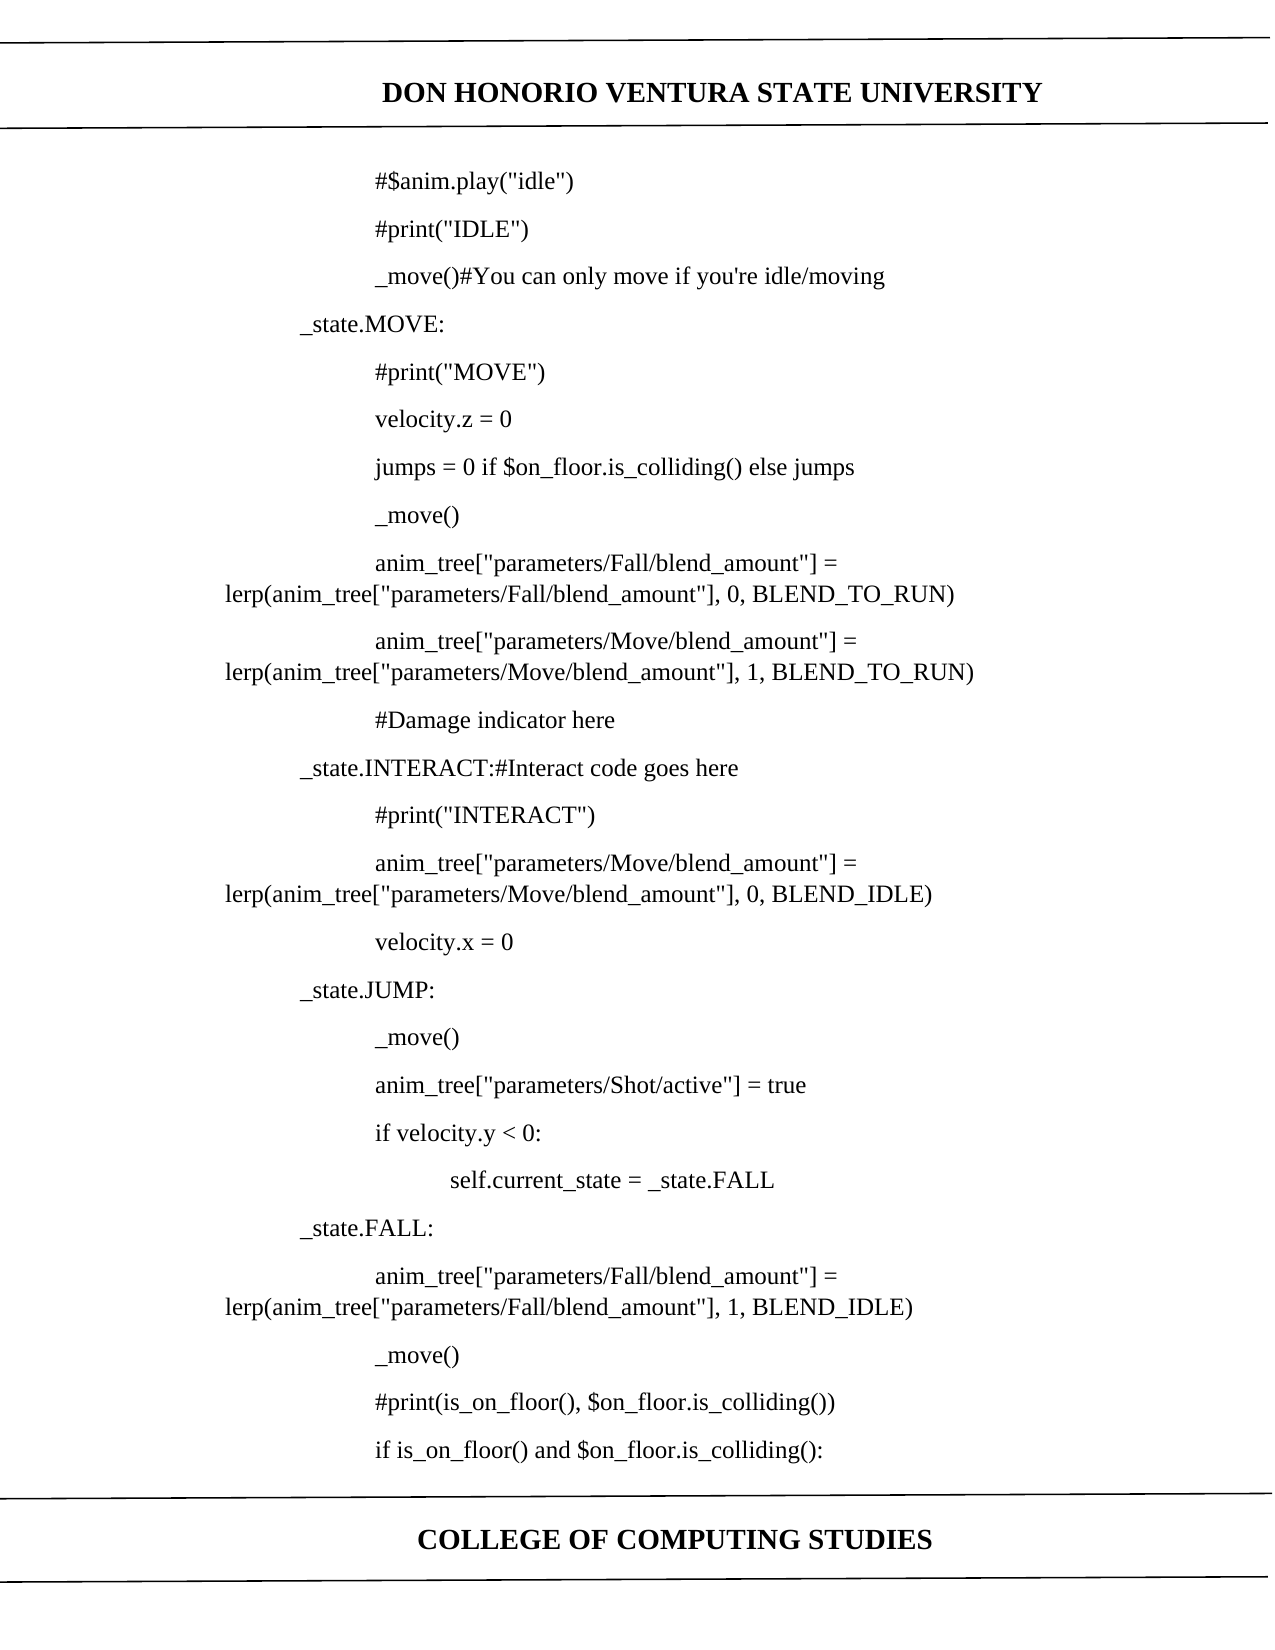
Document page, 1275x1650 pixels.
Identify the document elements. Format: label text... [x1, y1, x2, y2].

text _state.JUMP: [225, 975, 1125, 1003]
text anim_tree["parameters/Move/blend_amount"] = lerp(anim_tree["parameters/Move/blend_amount"], 0, BLEND_IDLE) [225, 848, 1125, 908]
text _move() [225, 1022, 1125, 1051]
text jumps = 0 if $on_floor.is_colliding() else jumps [225, 452, 1125, 481]
text #print("MOVE") [225, 357, 1125, 386]
text #print(is_on_floor(), $on_floor.is_colliding()) [225, 1387, 1125, 1416]
text #Damage indicator here [225, 705, 1125, 734]
text #print("INTERACT") [225, 801, 1125, 829]
text anim_tree["parameters/Move/blend_amount"] = lerp(anim_tree["parameters/Move/blend_amount"], 1, BLEND_TO_RUN) [225, 626, 1125, 686]
text velocity.z = 0 [225, 404, 1125, 433]
text anim_tree["parameters/Fall/blend_amount"] = lerp(anim_tree["parameters/Fall/blend_amount"], 1, BLEND_IDLE) [225, 1261, 1125, 1321]
text _move() [225, 500, 1125, 529]
text _move()#You can only move if you're idle/moving [225, 261, 1125, 290]
text #print("IDLE") [225, 214, 1125, 242]
text self.current_state = _state.FALL [225, 1166, 1125, 1194]
text _state.FALL: [225, 1213, 1125, 1242]
text _move() [225, 1340, 1125, 1368]
text if is_on_floor() and $on_floor.is_colliding(): [225, 1435, 1125, 1464]
text #$anim.play("idle") [225, 166, 1125, 195]
text anim_tree["parameters/Shot/active"] = true [225, 1070, 1125, 1099]
text _state.INTERACT:#Interact code goes here [225, 753, 1125, 782]
text _state.MOVE: [225, 309, 1125, 338]
text if velocity.y < 0: [225, 1118, 1125, 1147]
text velocity.x = 0 [225, 927, 1125, 956]
text anim_tree["parameters/Fall/blend_amount"] = lerp(anim_tree["parameters/Fall/blend_amount"], 0, BLEND_TO_RUN) [225, 548, 1125, 607]
